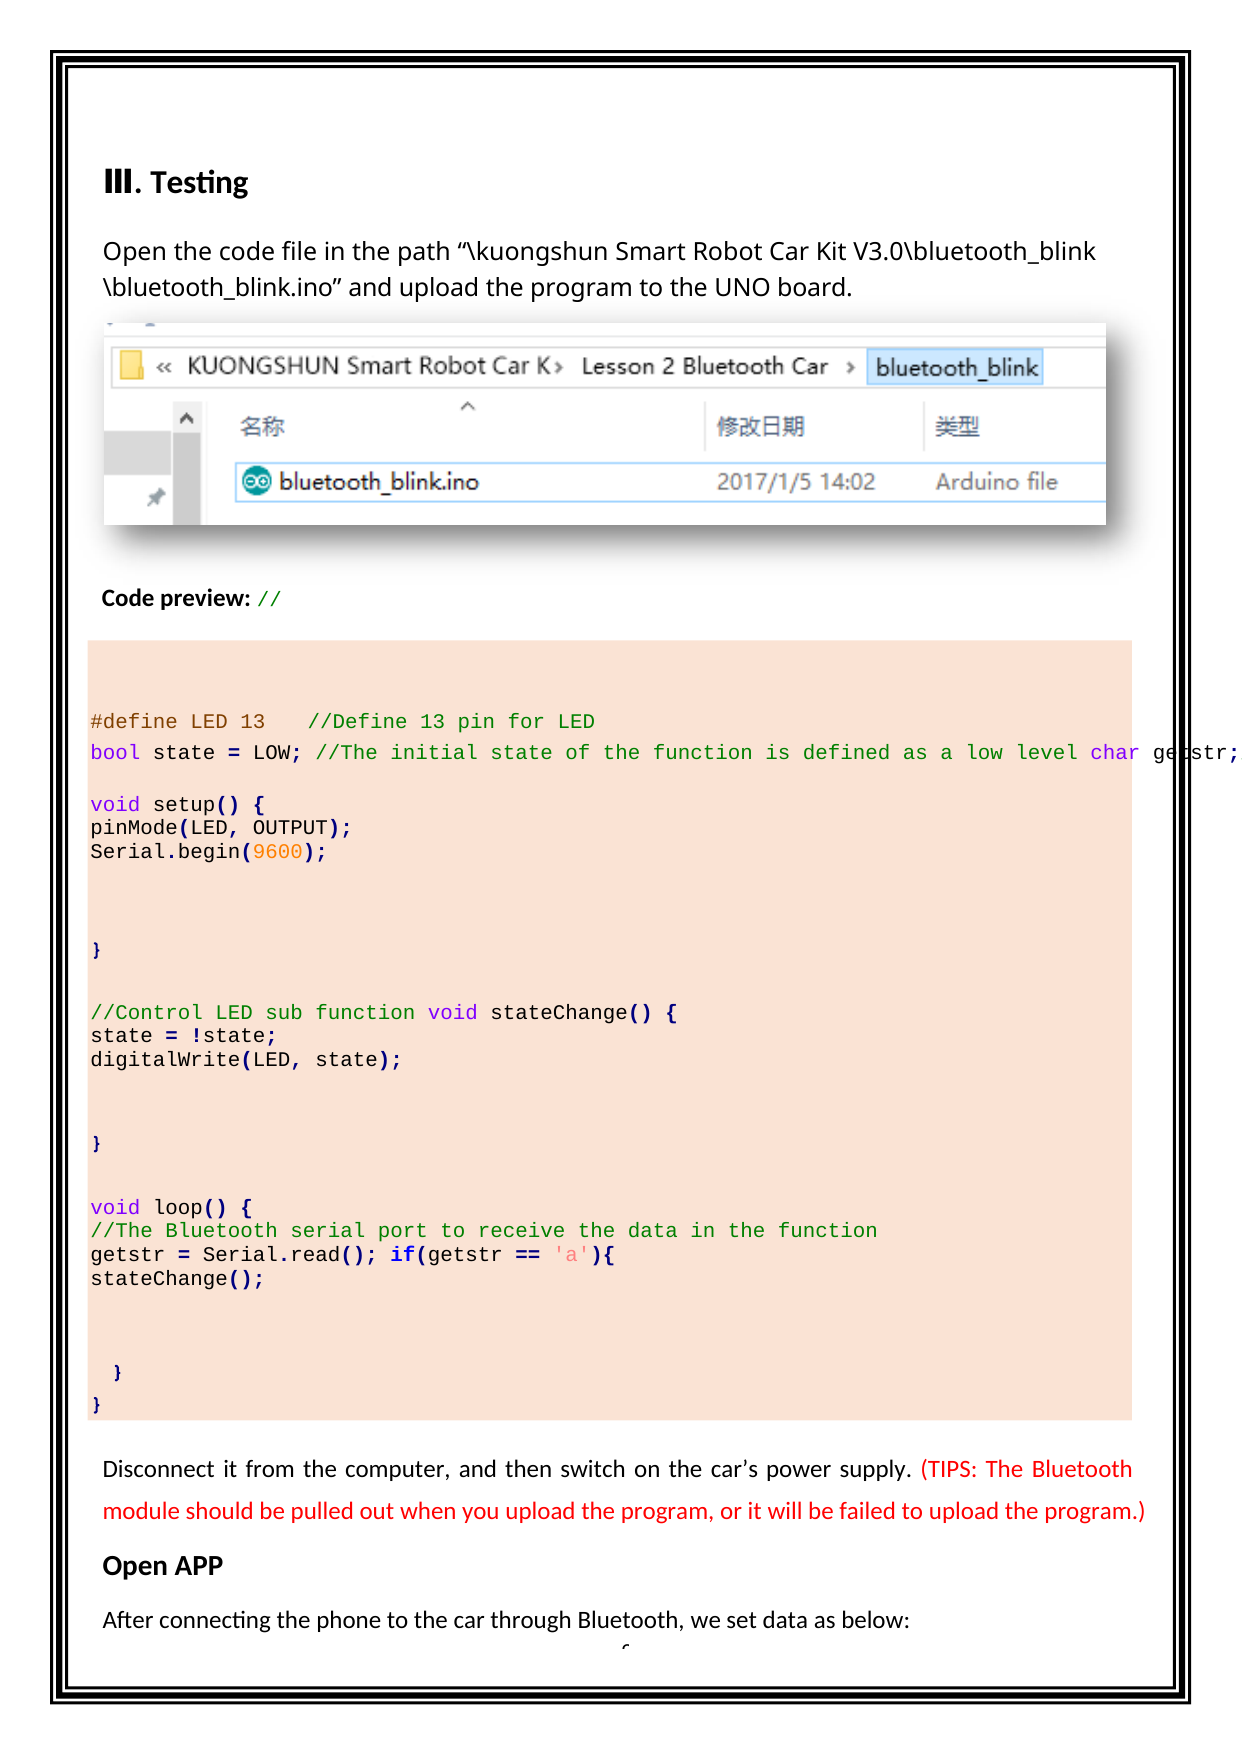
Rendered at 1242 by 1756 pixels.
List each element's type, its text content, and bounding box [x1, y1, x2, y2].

text Open the code file in the path “\kuongshun Smart Robot Car Kit V3.0\bluetooth_blink [102, 234, 1225, 268]
subtitle Code preview: // [102, 582, 1225, 613]
subtitle Ⅲ. Testing [102, 146, 1225, 206]
text Open APP [102, 1547, 1225, 1583]
picture [75, 295, 1166, 585]
text Disconnect it from the computer, and then switch on the car’s power supply. (TIPS: The Bluetooth module should be pulled out when you upload the program, or it will be failed to upload the program.) [102, 1453, 1157, 1526]
text After connecting the phone to the car through Bluetooth, we set data as below: [102, 1604, 1225, 1634]
text \bluetooth_blink.ino” and upload the program to the UNO board. [102, 270, 1225, 304]
